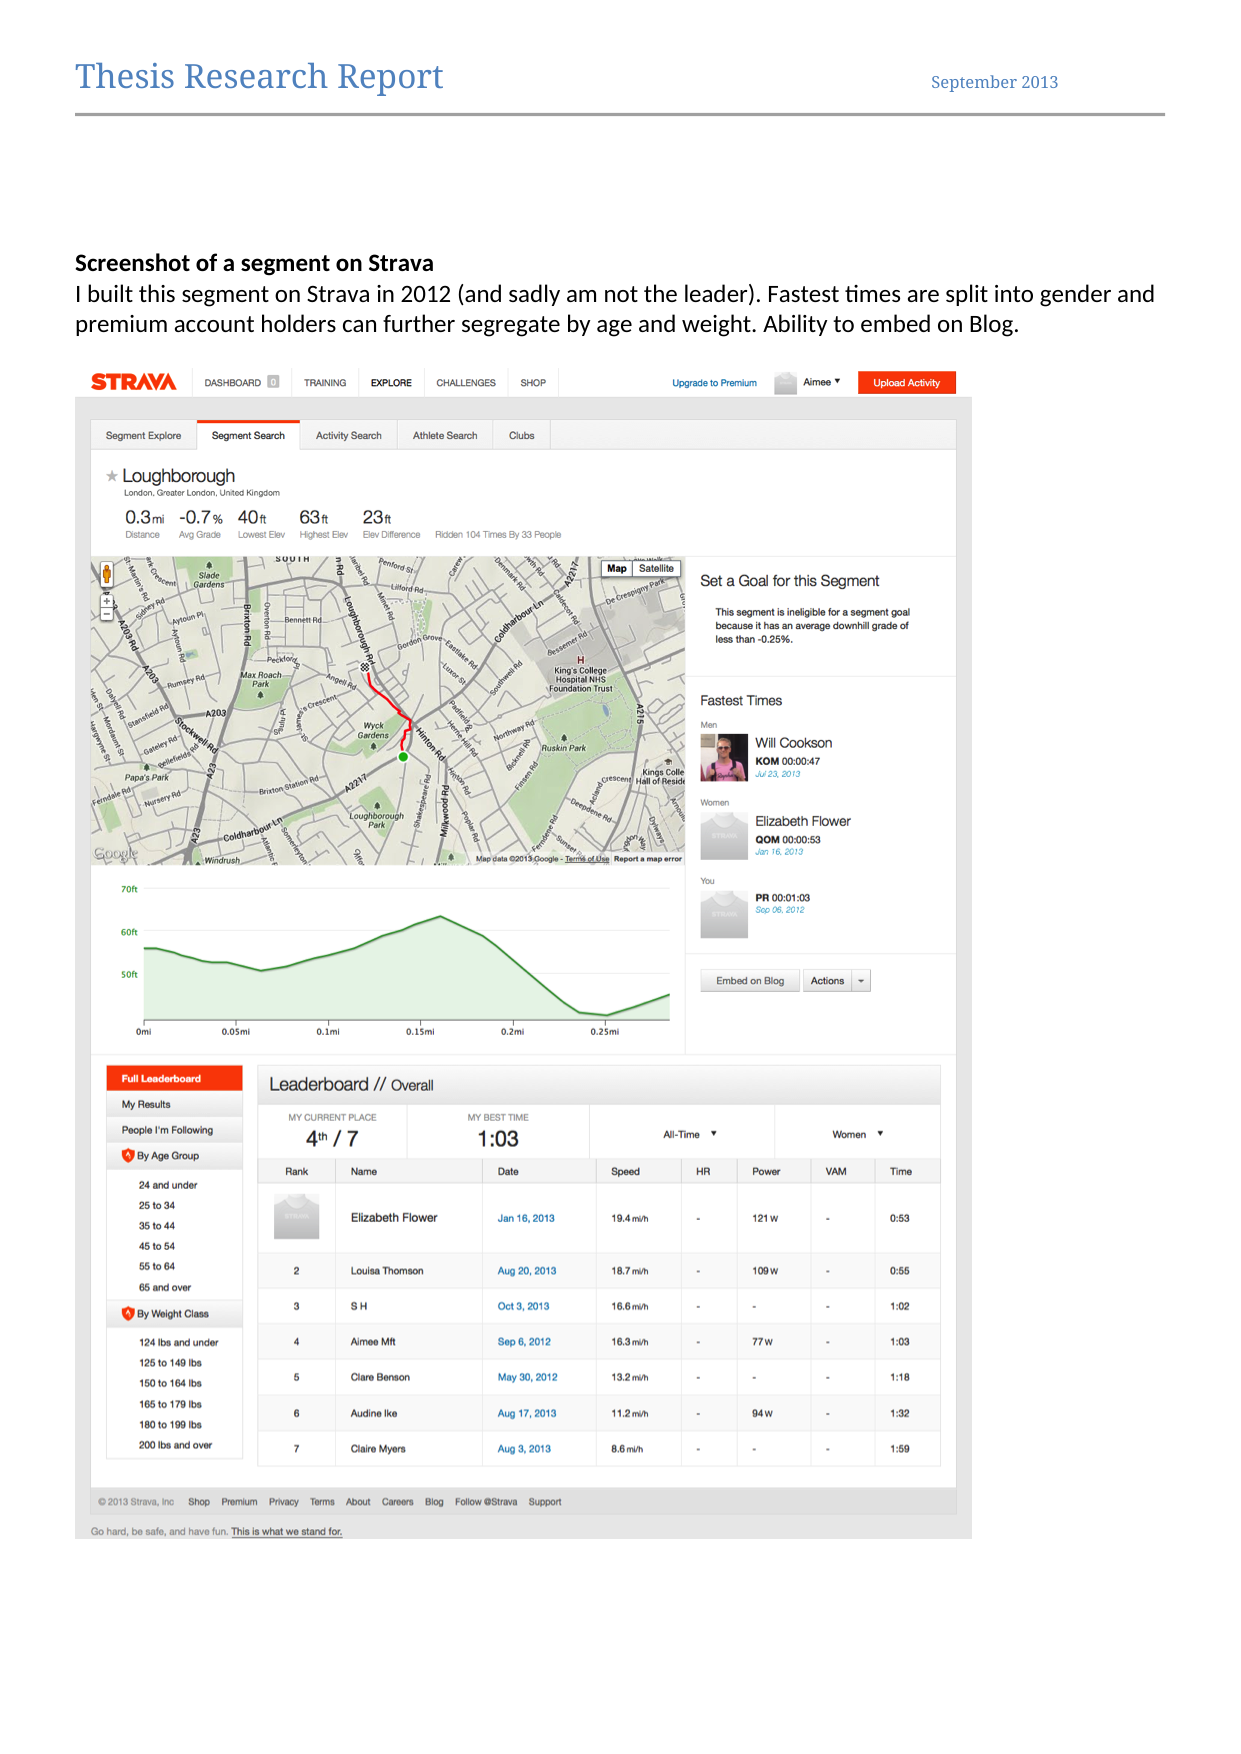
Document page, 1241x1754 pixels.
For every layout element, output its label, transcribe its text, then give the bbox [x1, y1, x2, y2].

picture [75, 368, 972, 1539]
text I built this segment on Strava in 2012 (and sadly am not the leader). Fastest times are split into gender and premium account holders can further segregate by age and weight. Ability to embed on Blog. [75, 278, 1165, 339]
text Screenshot of a segment on Strava [75, 247, 1165, 278]
